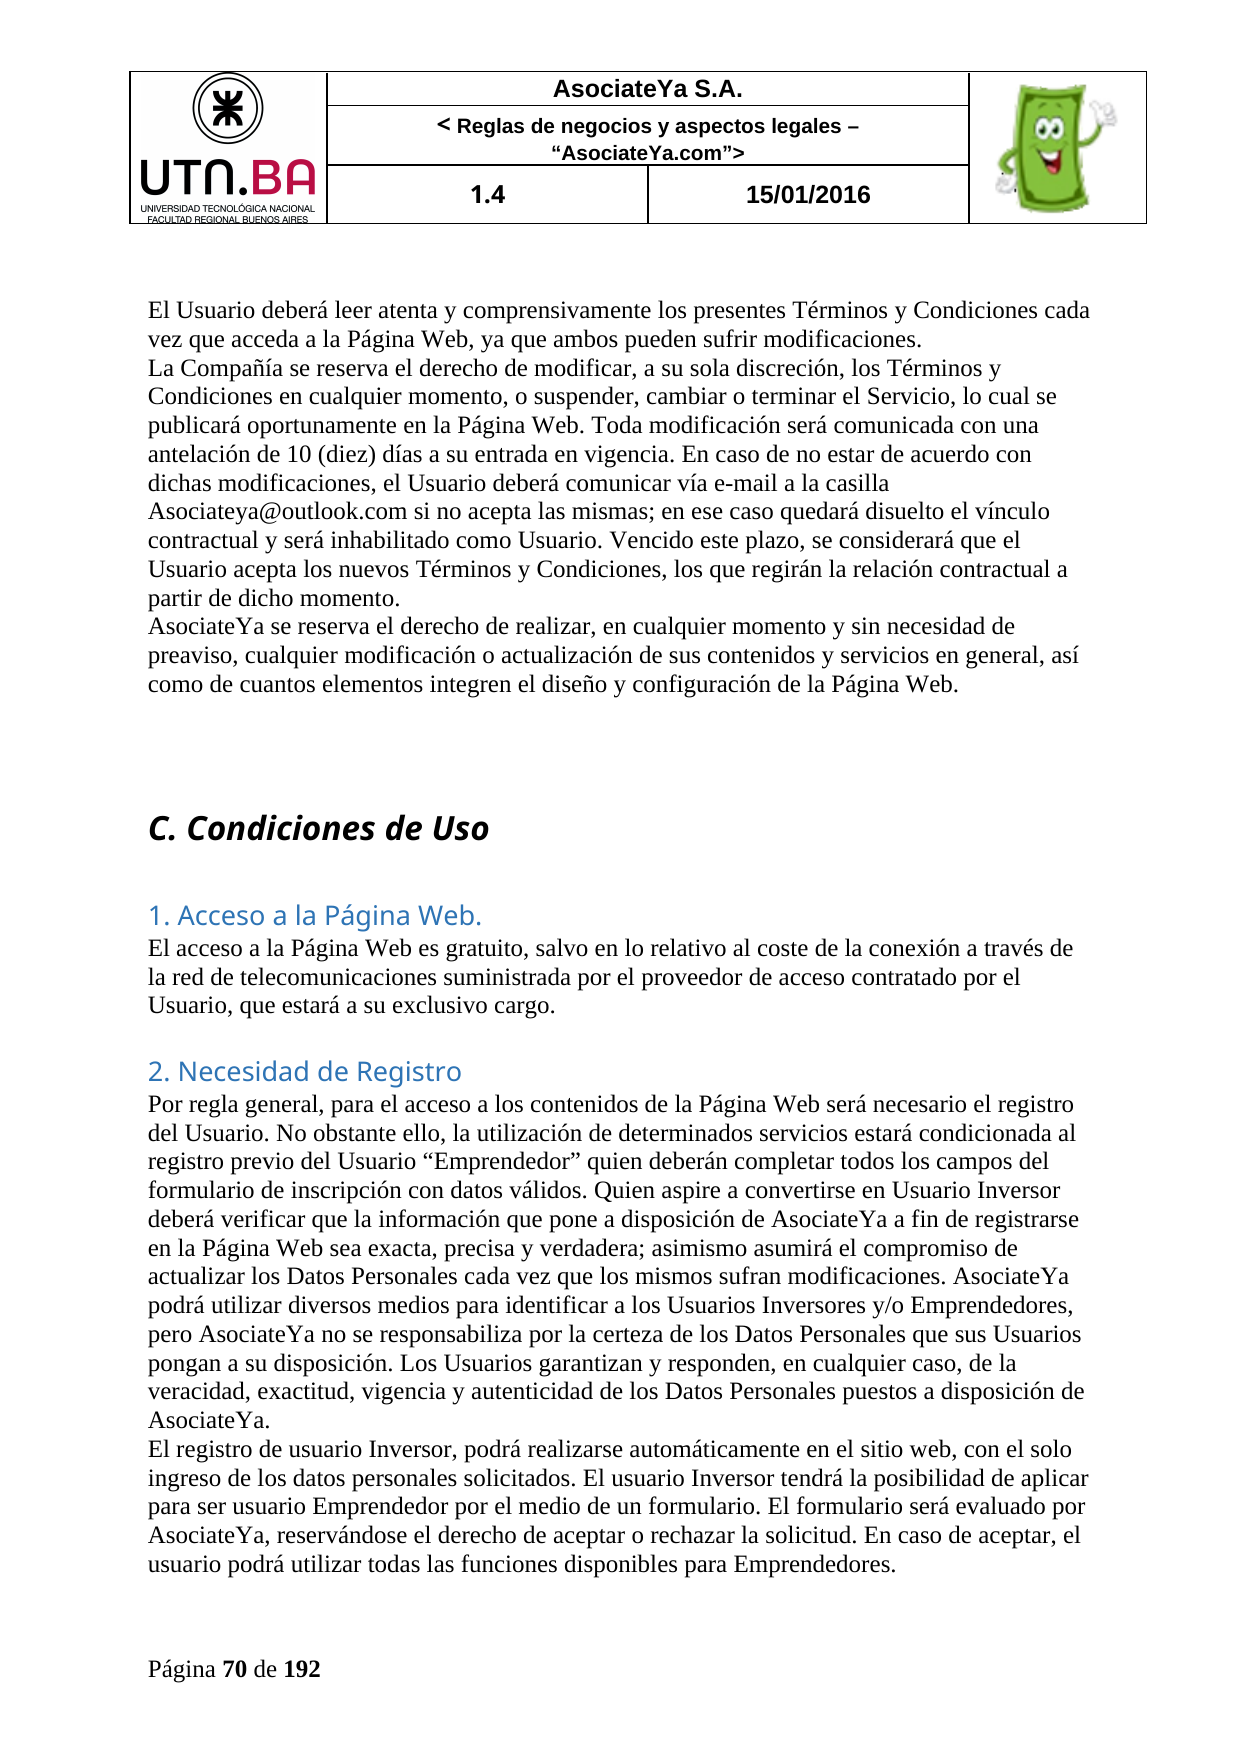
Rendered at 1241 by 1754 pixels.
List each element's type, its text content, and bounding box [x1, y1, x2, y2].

picture [983, 77, 1125, 218]
text El acceso a la Página Web es gratuito, salvo en lo relativo al coste de la conexión a través de la red de telecomunicaciones suministrada por el proveedor de acceso contratado por el Usuario, que estará a su exclusivo cargo. [148, 933, 1092, 1019]
text El Usuario deberá leer atenta y comprensivamente los presentes Términos y Condiciones cada vez que acceda a la Página Web, ya que ambos pueden sufrir modificaciones. [148, 295, 1092, 353]
subtitle 2. Necesidad de Registro [148, 1052, 1092, 1089]
subtitle 1. Acceso a la Página Web. [148, 896, 1092, 933]
text La Compañía se reserva el derecho de modificar, a su sola discreción, los Términos y Condiciones en cualquier momento, o suspender, cambiar o terminar el Servicio, lo cual se publicará oportunamente en la Página Web. Toda modificación será comunicada con una antelación de 10 (diez) días a su entrada en vigencia. En caso de no estar de acuerdo con dichas modificaciones, el Usuario deberá comunicar vía e-mail a la casilla Asociateya@outlook.com si no acepta las mismas; en ese caso quedará disuelto el vínculo contractual y será inhabilitado como Usuario. Vencido este plazo, se considerará que el Usuario acepta los nuevos Términos y Condiciones, los que regirán la relación contractual a partir de dicho momento. [148, 353, 1092, 611]
subtitle C. Condiciones de Uso [148, 805, 1092, 851]
picture [141, 72, 315, 223]
text Por regla general, para el acceso a los contenidos de la Página Web será necesario el registro del Usuario. No obstante ello, la utilización de determinados servicios estará condicionada al registro previo del Usuario “Emprendedor” quien deberán completar todos los campos del formulario de inscripción con datos válidos. Quien aspire a convertirse en Usuario Inversor deberá verificar que la información que pone a disposición de AsociateYa a fin de registrarse en la Página Web sea exacta, precisa y verdadera; asimismo asumirá el compromiso de actualizar los Datos Personales cada vez que los mismos sufran modificaciones. AsociateYa podrá utilizar diversos medios para identificar a los Usuarios Inversores y/o Emprendedores, pero AsociateYa no se responsabiliza por la certeza de los Datos Personales que sus Usuarios pongan a su disposición. Los Usuarios garantizan y responden, en cualquier caso, de la veracidad, exactitud, vigencia y autenticidad de los Datos Personales puestos a disposición de AsociateYa. [148, 1089, 1092, 1434]
text AsociateYa se reserva el derecho de realizar, en cualquier momento y sin necesidad de preaviso, cualquier modificación o actualización de sus contenidos y servicios en general, así como de cuantos elementos integren el diseño y configuración de la Página Web. [148, 611, 1092, 698]
text El registro de usuario Inversor, podrá realizarse automáticamente en el sitio web, con el solo ingreso de los datos personales solicitados. El usuario Inversor tendrá la posibilidad de aplicar para ser usuario Emprendedor por el medio de un formulario. El formulario será evaluado por AsociateYa, reservándose el derecho de aceptar o rechazar la solicitud. En caso de aceptar, el usuario podrá utilizar todas las funciones disponibles para Emprendedores. [148, 1434, 1092, 1578]
